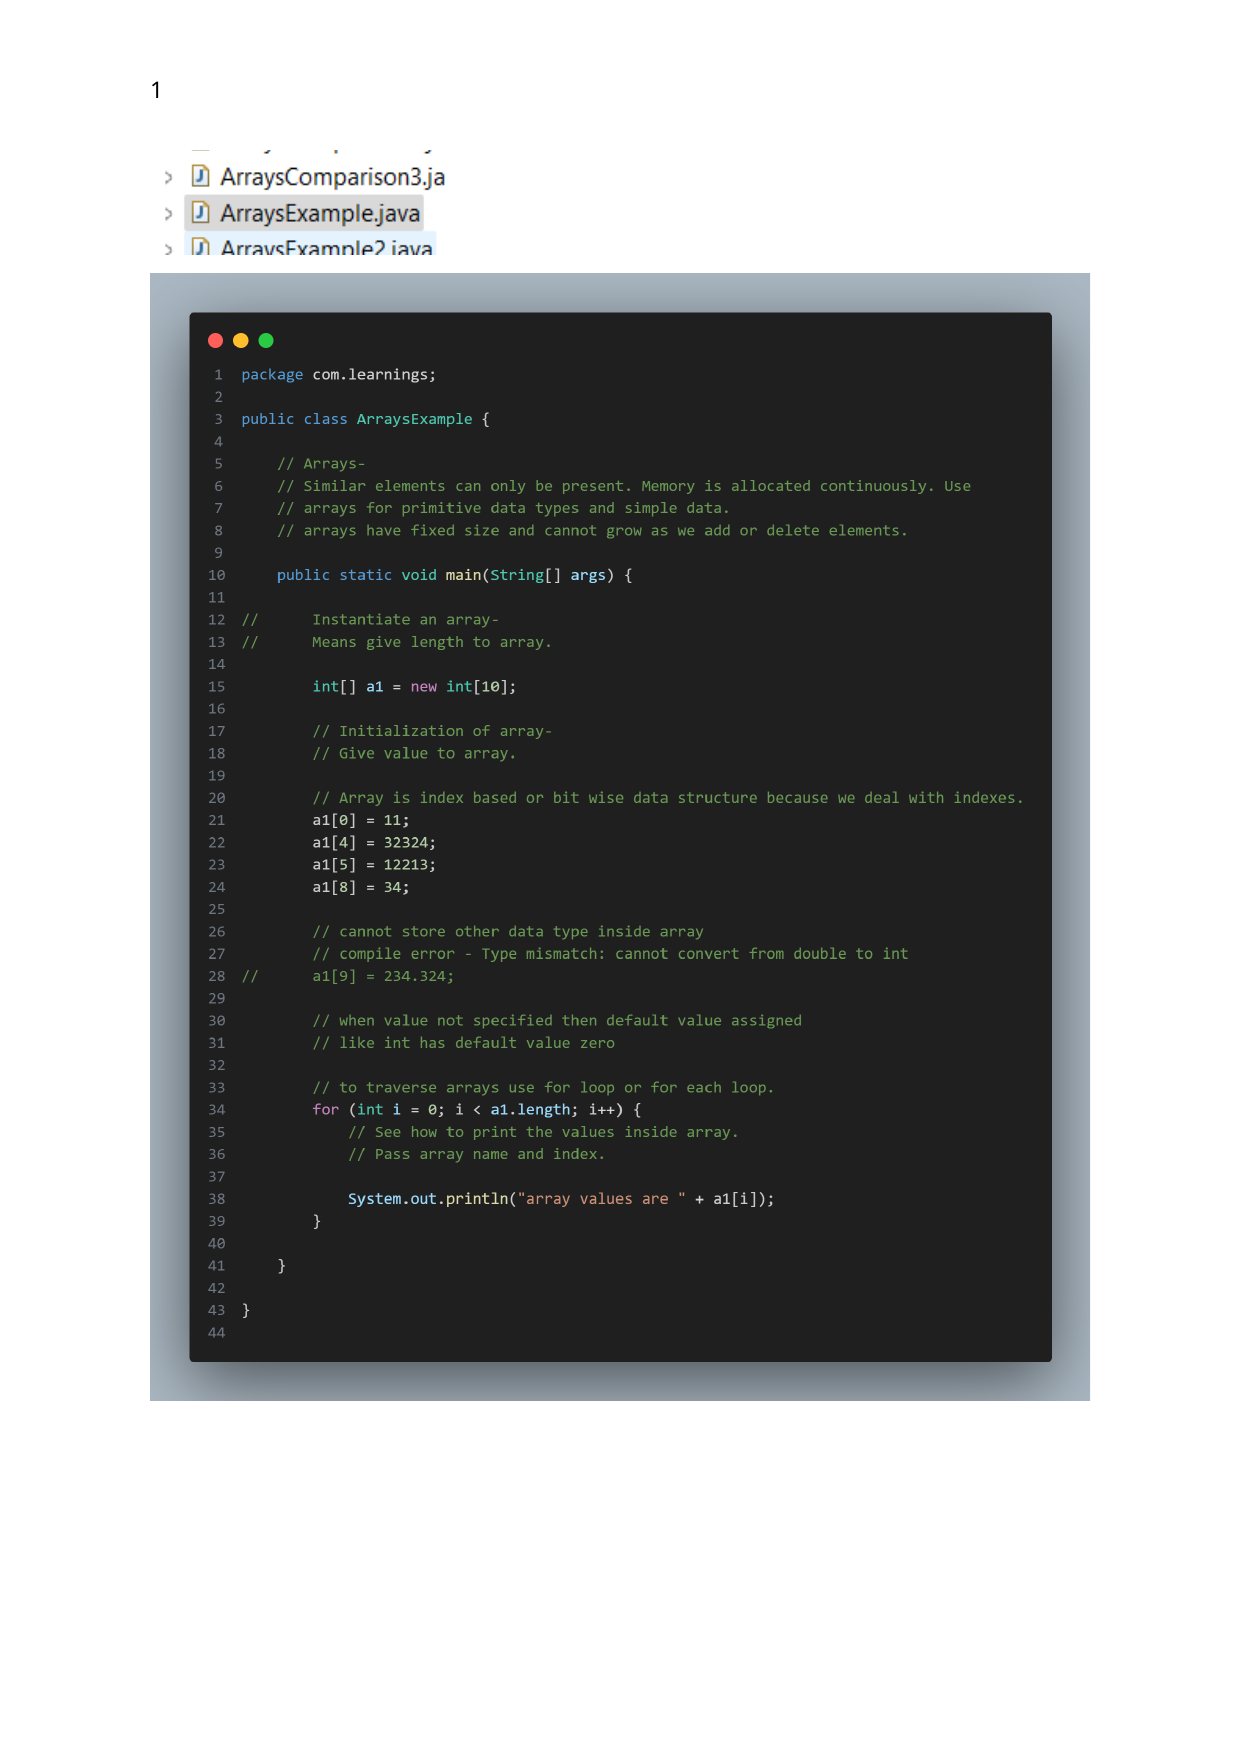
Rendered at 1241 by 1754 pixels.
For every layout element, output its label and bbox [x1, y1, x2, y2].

picture [150, 273, 1091, 1401]
picture [150, 150, 446, 255]
